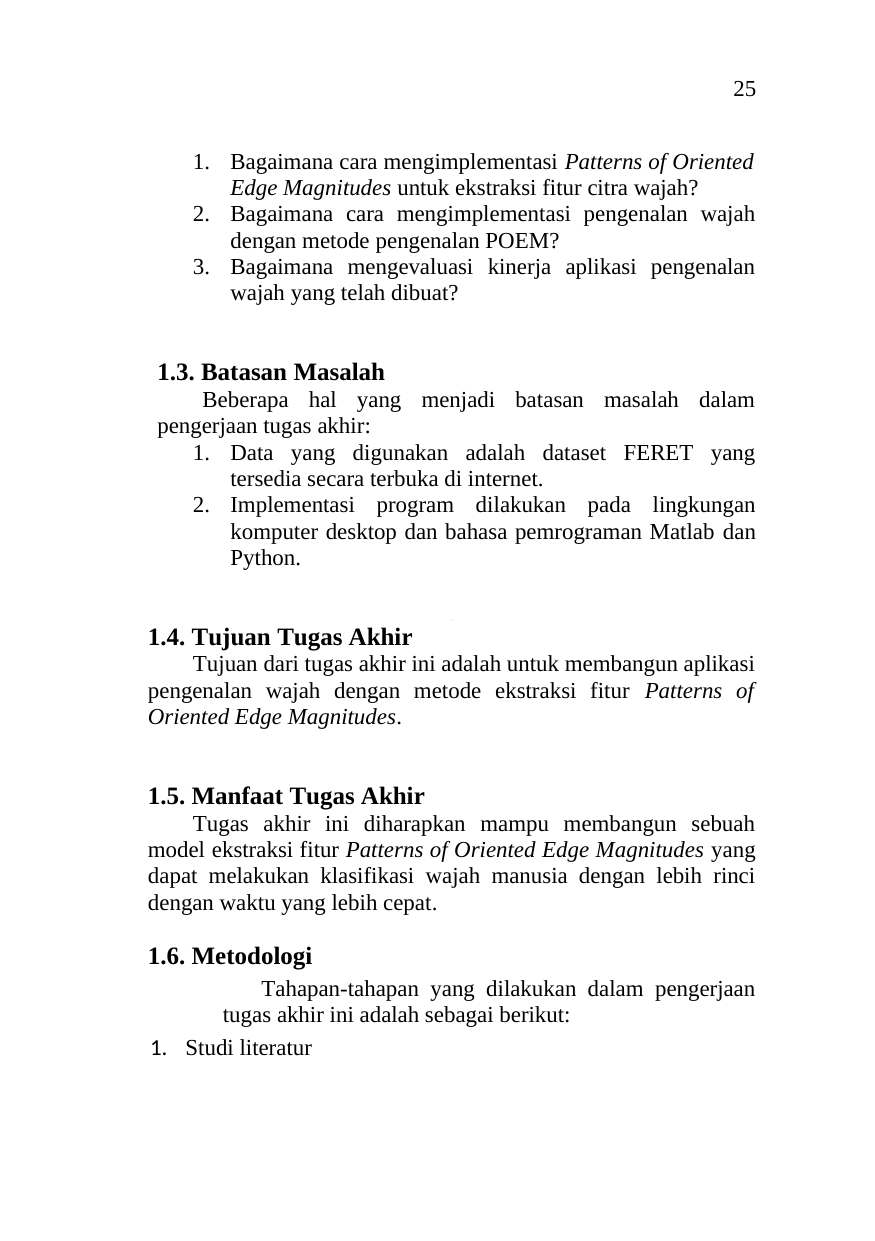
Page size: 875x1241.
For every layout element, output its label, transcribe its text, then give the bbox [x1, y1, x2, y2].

list Tugas akhir ini diharapkan mampu membangun sebuah model ekstraksi fitur Patterns of Oriented Edge Magnitudes yang dapat melakukan klasifikasi wajah manusia dengan lebih rinci dengan waktu yang lebih cepat. [148, 810, 756, 915]
list Data yang digunakan adalah dataset FERET yang tersedia secara terbuka di internet. [193, 439, 756, 491]
list Bagaimana cara mengimplementasi pengenalan wajah dengan metode pengenalan POEM? [193, 200, 756, 253]
subtitle Manfaat Tugas Akhir [148, 781, 756, 810]
list Bagaimana mengevaluasi kinerja aplikasi pengenalan wajah yang telah dibuat? [193, 253, 756, 306]
text Tahapan-tahapan yang dilakukan dalam pengerjaan tugas akhir ini adalah sebagai berikut: [223, 975, 756, 1028]
list Studi literatur [150, 1033, 756, 1061]
list Implementasi program dilakukan pada lingkungan komputer desktop dan bahasa pemrograman Matlab dan Python. [193, 491, 756, 570]
text Beberapa hal yang menjadi batasan masalah dalam pengerjaan tugas akhir: [157, 386, 756, 439]
list Tujuan dari tugas akhir ini adalah untuk membangun aplikasi pengenalan wajah dengan metode ekstraksi fitur Patterns of Oriented Edge Magnitudes. [148, 651, 756, 729]
subtitle Tujuan Tugas Akhir [148, 622, 756, 651]
list Bagaimana cara mengimplementasi Patterns of Oriented Edge Magnitudes untuk ekstraksi fitur citra wajah? [193, 148, 756, 200]
subtitle Metodologi [148, 941, 756, 970]
subtitle Batasan Masalah [157, 357, 756, 386]
